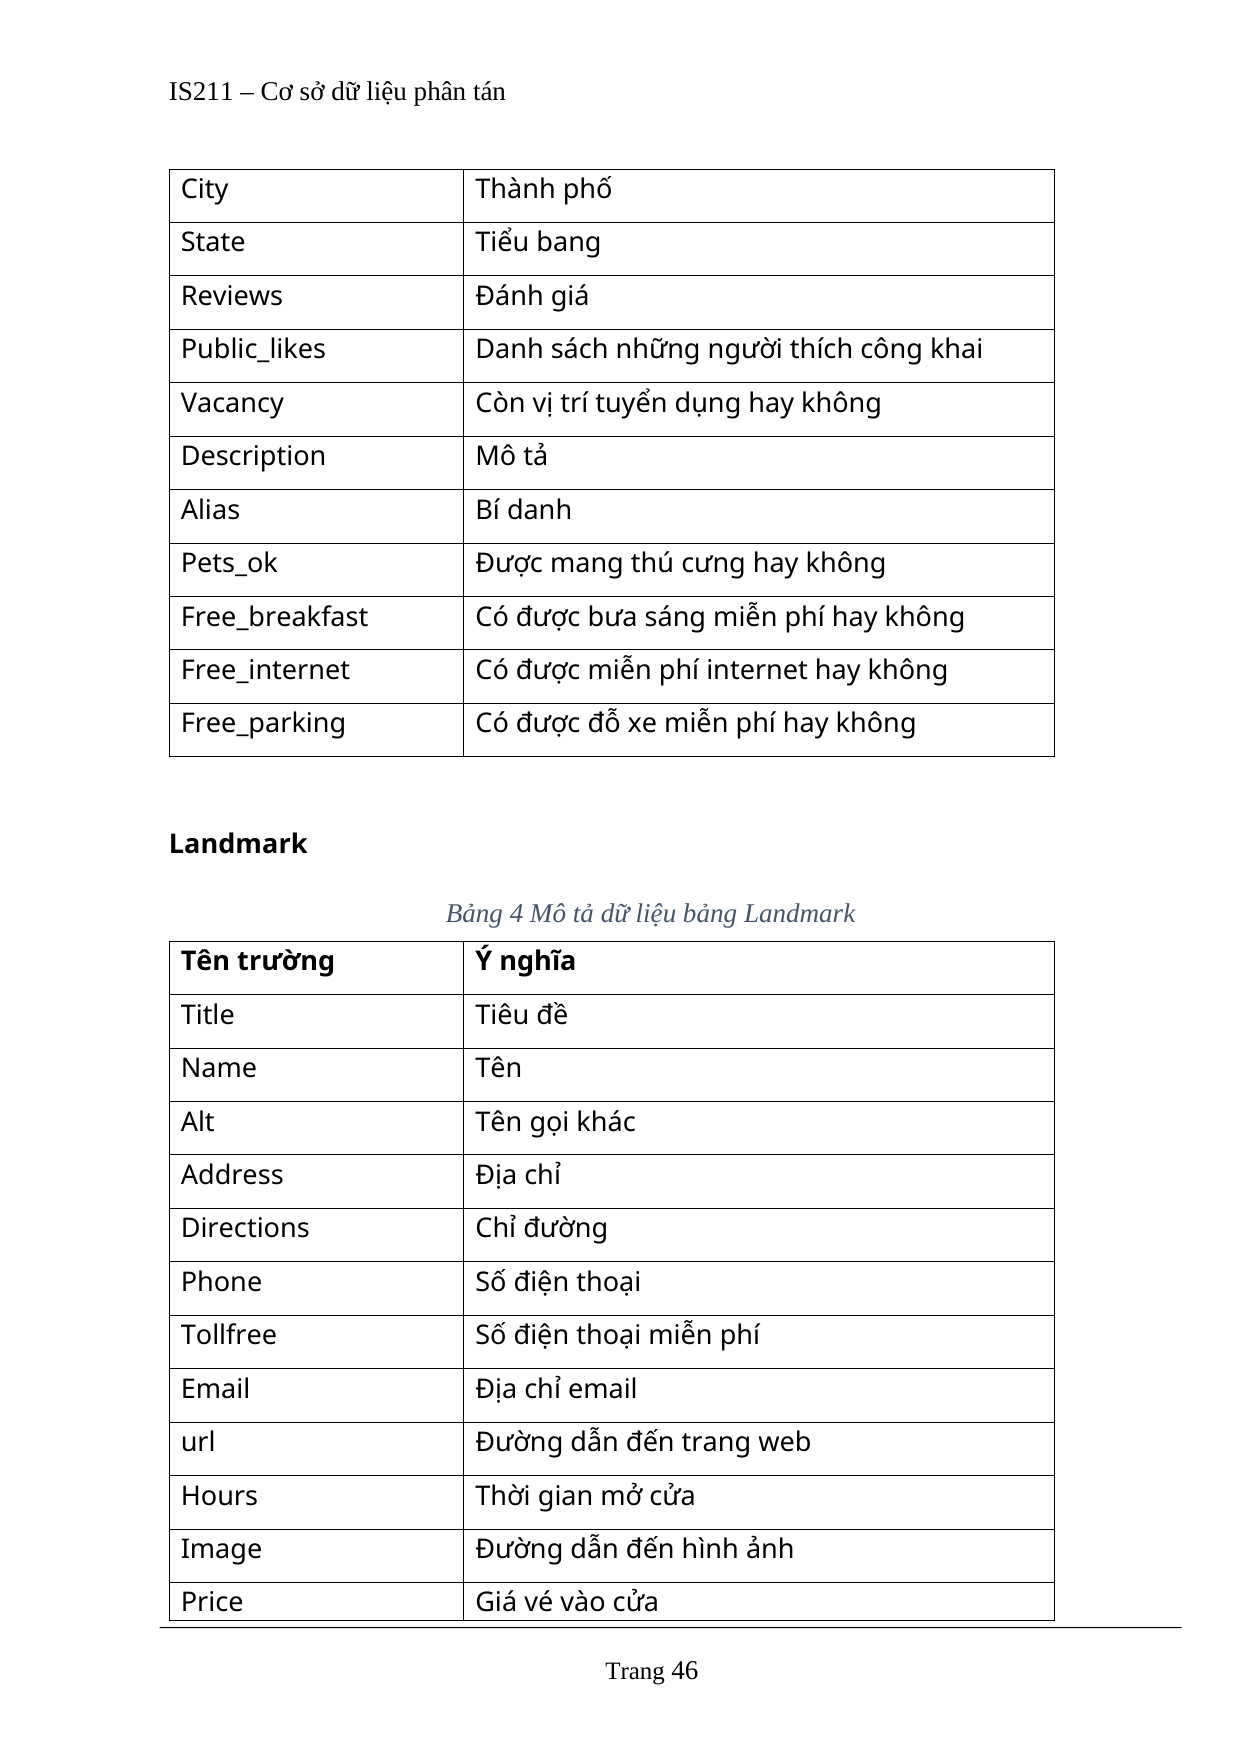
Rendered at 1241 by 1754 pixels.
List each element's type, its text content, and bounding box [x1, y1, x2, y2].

table_cell Địa chỉ email [464, 1369, 1054, 1422]
table_cell Free_internet [170, 650, 463, 703]
table_cell Tên gọi khác [464, 1102, 1054, 1154]
table_cell Được mang thú cưng hay không [464, 544, 1054, 596]
table_cell Đường dẫn đến trang web [464, 1423, 1054, 1475]
table_cell Chỉ đường [464, 1209, 1054, 1261]
text Bảng 4 Mô tả dữ liệu bảng Landmark [169, 897, 1134, 928]
table_cell Bí danh [464, 490, 1054, 542]
table_cell Title [170, 995, 463, 1047]
table_cell Description [170, 437, 463, 489]
table_cell Directions [170, 1209, 463, 1261]
table_cell url [170, 1423, 463, 1475]
table_cell Thành phố [464, 170, 1054, 222]
table_cell Có được đỗ xe miễn phí hay không [464, 704, 1054, 756]
table_cell City [170, 170, 463, 222]
text Landmark [169, 825, 1134, 862]
table_cell Tiểu bang [464, 223, 1054, 275]
table_cell Đường dẫn đến hình ảnh [464, 1530, 1054, 1582]
table_cell Tollfree [170, 1316, 463, 1368]
table_cell Tiêu đề [464, 995, 1054, 1047]
table_cell Đánh giá [464, 276, 1054, 329]
table_cell Giá vé vào cửa [464, 1583, 1054, 1620]
table_cell Free_breakfast [170, 597, 463, 649]
table_cell Phone [170, 1262, 463, 1315]
table_cell Name [170, 1049, 463, 1101]
table_cell Alias [170, 490, 463, 542]
table_cell Image [170, 1530, 463, 1582]
table_cell Address [170, 1155, 463, 1208]
table_cell Còn vị trí tuyển dụng hay không [464, 383, 1054, 436]
table_cell Public_likes [170, 330, 463, 382]
table_cell Danh sách những người thích công khai [464, 330, 1054, 382]
table_cell Thời gian mở cửa [464, 1476, 1054, 1528]
table_header Tên trường [170, 942, 463, 994]
table_cell Price [170, 1583, 463, 1620]
table_cell Tên [464, 1049, 1054, 1101]
table_cell Số điện thoại [464, 1262, 1054, 1315]
table_cell Pets_ok [170, 544, 463, 596]
table_cell Email [170, 1369, 463, 1422]
table_cell Có được miễn phí internet hay không [464, 650, 1054, 703]
table_header Ý nghĩa [464, 942, 1054, 994]
table_cell Hours [170, 1476, 463, 1528]
table_cell Mô tả [464, 437, 1054, 489]
table_cell State [170, 223, 463, 275]
table_cell Số điện thoại miễn phí [464, 1316, 1054, 1368]
table_cell Reviews [170, 276, 463, 329]
table_cell Địa chỉ [464, 1155, 1054, 1208]
table_cell Alt [170, 1102, 463, 1154]
table_cell Free_parking [170, 704, 463, 756]
table_cell Vacancy [170, 383, 463, 436]
table_cell Có được bưa sáng miễn phí hay không [464, 597, 1054, 649]
